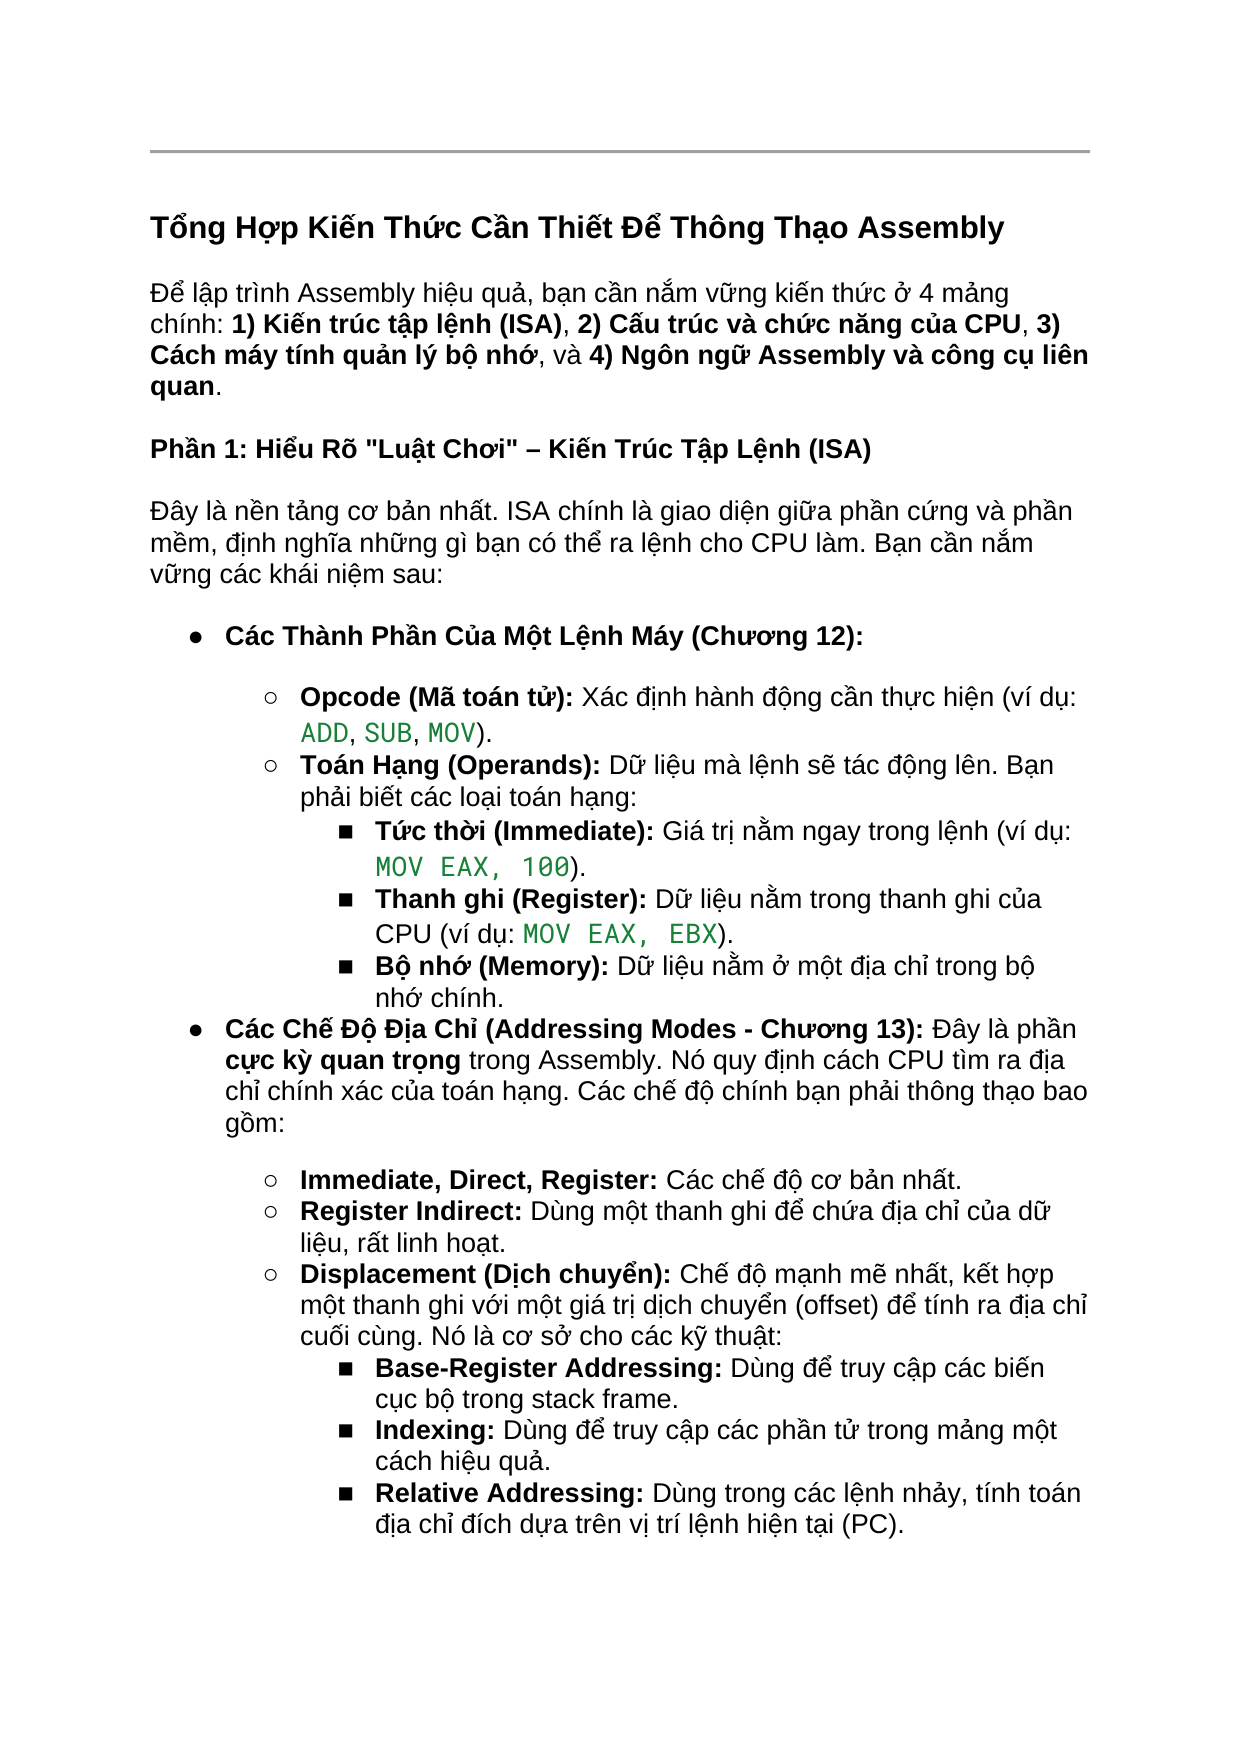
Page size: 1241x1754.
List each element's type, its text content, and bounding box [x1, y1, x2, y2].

list Các Chế Độ Địa Chỉ (Addressing Modes - Chương 13): Đây là phần cực kỳ quan trọng trong Assembly. Nó quy định cách CPU tìm ra địa chỉ chính xác của toán hạng. Các chế độ chính bạn phải thông thạo bao gồm: [187, 1013, 1090, 1164]
list Toán Hạng (Operands): Dữ liệu mà lệnh sẽ tác động lên. Bạn phải biết các loại toán hạng: [262, 749, 1090, 812]
subtitle Tổng Hợp Kiến Thức Cần Thiết Để Thông Thạo Assembly [150, 209, 1090, 245]
list Immediate, Direct, Register: Các chế độ cơ bản nhất. [262, 1164, 1090, 1195]
list Thanh ghi (Register): Dữ liệu nằm trong thanh ghi của CPU (ví dụ: MOV EAX, EBX). [337, 883, 1090, 950]
text Đây là nền tảng cơ bản nhất. ISA chính là giao diện giữa phần cứng và phần mềm, định nghĩa những gì bạn có thể ra lệnh cho CPU làm. Bạn cần nắm vững các khái niệm sau: [150, 495, 1090, 589]
list Bộ nhớ (Memory): Dữ liệu nằm ở một địa chỉ trong bộ nhớ chính. [337, 950, 1090, 1013]
list Các Thành Phần Của Một Lệnh Máy (Chương 12): [187, 620, 1090, 678]
subtitle Phần 1: Hiểu Rõ "Luật Chơi" – Kiến Trúc Tập Lệnh (ISA) [150, 433, 1090, 464]
list Tức thời (Immediate): Giá trị nằm ngay trong lệnh (ví dụ: MOV EAX, 100). [337, 812, 1090, 883]
list Displacement (Dịch chuyển): Chế độ mạnh mẽ nhất, kết hợp một thanh ghi với một giá trị dịch chuyển (offset) để tính ra địa chỉ cuối cùng. Nó là cơ sở cho các kỹ thuật: [262, 1258, 1090, 1352]
list Opcode (Mã toán tử): Xác định hành động cần thực hiện (ví dụ: ADD, SUB, MOV). [262, 678, 1090, 749]
text Để lập trình Assembly hiệu quả, bạn cần nắm vững kiến thức ở 4 mảng chính: 1) Kiến trúc tập lệnh (ISA), 2) Cấu trúc và chức năng của CPU, 3) Cách máy tính quản lý bộ nhớ, và 4) Ngôn ngữ Assembly và công cụ liên quan. [150, 277, 1090, 402]
list Indexing: Dùng để truy cập các phần tử trong mảng một cách hiệu quả. [337, 1414, 1090, 1477]
list Register Indirect: Dùng một thanh ghi để chứa địa chỉ của dữ liệu, rất linh hoạt. [262, 1195, 1090, 1258]
list Base-Register Addressing: Dùng để truy cập các biến cục bộ trong stack frame. [337, 1352, 1090, 1414]
list Relative Addressing: Dùng trong các lệnh nhảy, tính toán địa chỉ đích dựa trên vị trí lệnh hiện tại (PC). [337, 1477, 1090, 1539]
